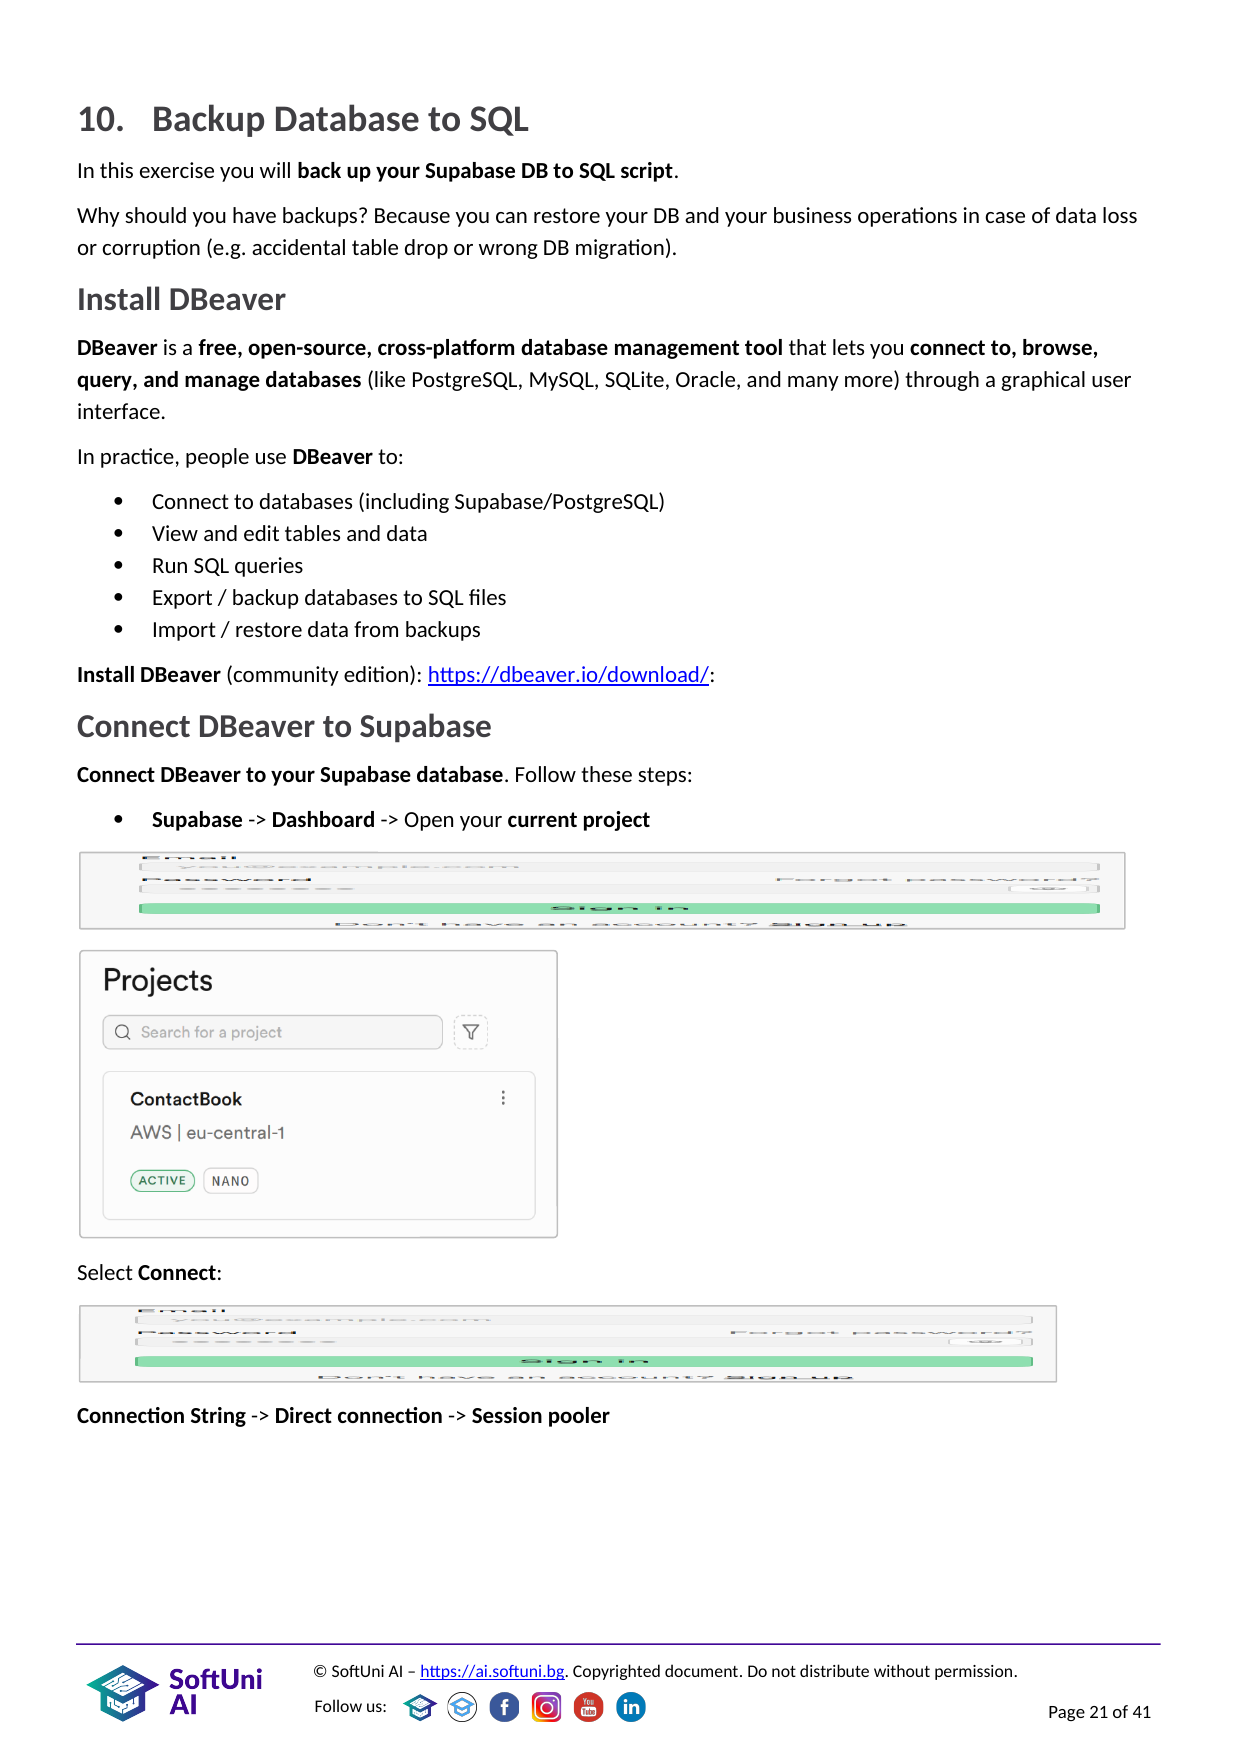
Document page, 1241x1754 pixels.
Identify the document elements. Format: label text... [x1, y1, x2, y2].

picture [573, 1692, 604, 1722]
picture [401, 1693, 439, 1722]
list View and edit tables and data [114, 519, 1163, 547]
picture [81, 952, 556, 1236]
subtitle Backup Database to SQL [77, 95, 1163, 141]
text Select Connect: [77, 1258, 1163, 1286]
picture [489, 1692, 519, 1722]
picture [81, 854, 1124, 927]
text Connection String -> Direct connection -> Session pooler [77, 1401, 1163, 1429]
picture [83, 1663, 265, 1723]
subtitle Install DBeaver [77, 278, 1163, 319]
picture [637, 1713, 646, 1722]
text Connect DBeaver to your Supabase database. Follow these steps: [77, 760, 1163, 788]
picture [616, 1713, 625, 1722]
picture [447, 1692, 477, 1722]
list Run SQL queries [114, 551, 1163, 579]
text Why should you have backups? Because you can restore your DB and your business operations in case of data loss or corruption (e.g. accidental table drop or wrong DB migration). [77, 201, 1163, 261]
text DBeaver is a free, open-source, cross-platform database management tool that lets you connect to, browse, query, and manage databases (like PostgreSQL, MySQL, SQLite, Oracle, and many more) through a graphical user interface. [77, 333, 1163, 426]
picture [630, 1704, 639, 1714]
subtitle Connect DBeaver to Supabase [77, 705, 1163, 746]
picture [531, 1692, 562, 1722]
text In practice, people use DBeaver to: [77, 442, 1163, 470]
list Export / backup databases to SQL files [114, 583, 1163, 611]
picture [616, 1692, 625, 1701]
text Install DBeaver (community edition): https://dbeaver.io/download/: [77, 660, 1163, 688]
list Supabase -> Dashboard -> Open your current project [114, 805, 1163, 833]
picture [637, 1692, 646, 1701]
text In this exercise you will back up your Supabase DB to SQL script. [77, 156, 1163, 184]
list Import / restore data from backups [114, 616, 1163, 644]
list Connect to databases (including Supabase/PostgreSQL) [114, 487, 1163, 515]
picture [81, 1307, 1055, 1381]
